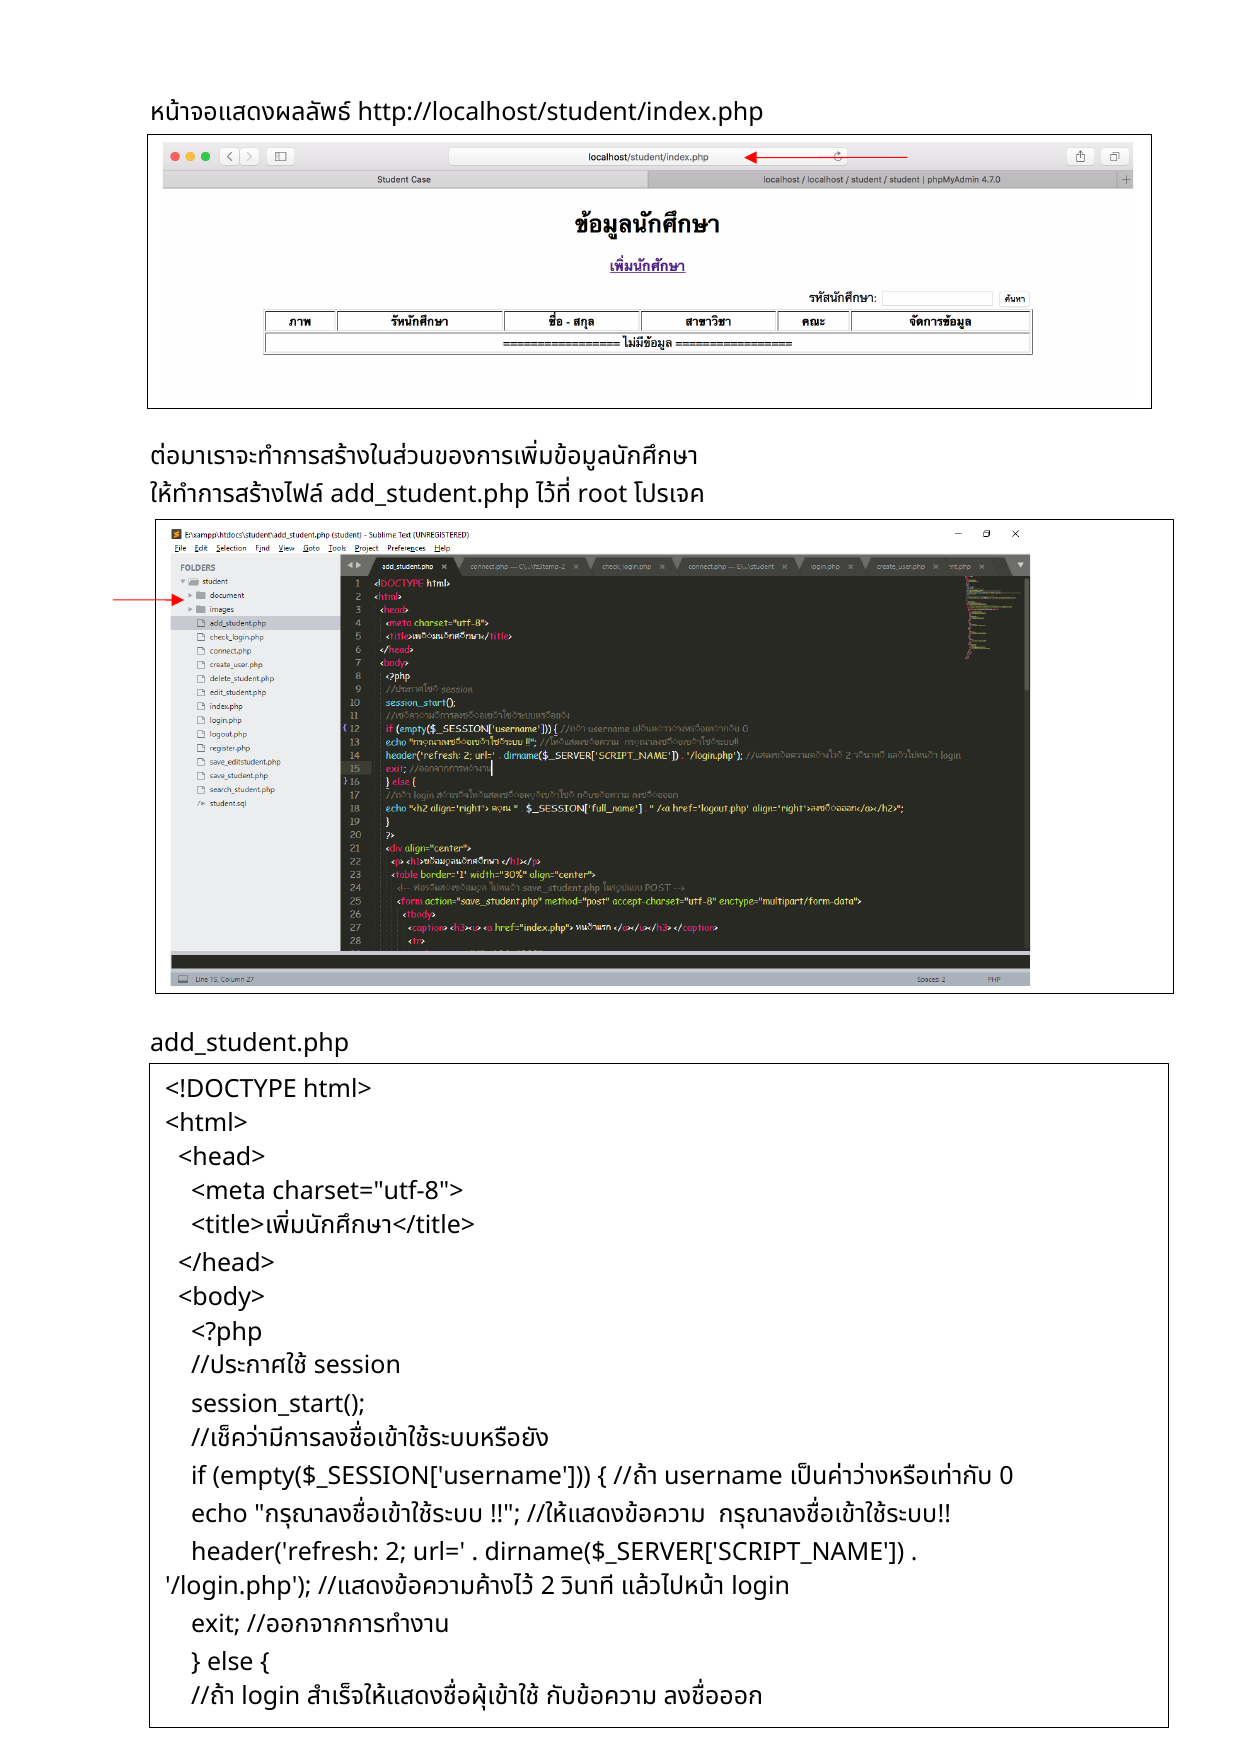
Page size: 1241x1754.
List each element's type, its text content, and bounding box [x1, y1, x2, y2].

picture [170, 527, 1030, 986]
text ต่อมาเราจะทำการสร้างในส่วนของการเพิ่มข้อมูลนักศึกษา [150, 438, 1090, 476]
text หน้าจอแสดงผลลัพธ์ http://localhost/student/index.php [150, 93, 1090, 131]
text add_student.php [150, 1024, 1090, 1058]
picture [162, 142, 1134, 400]
text ให้ทำการสร้างไฟล์ add_student.php ไว้ที่ root โปรเจค [150, 476, 1090, 513]
